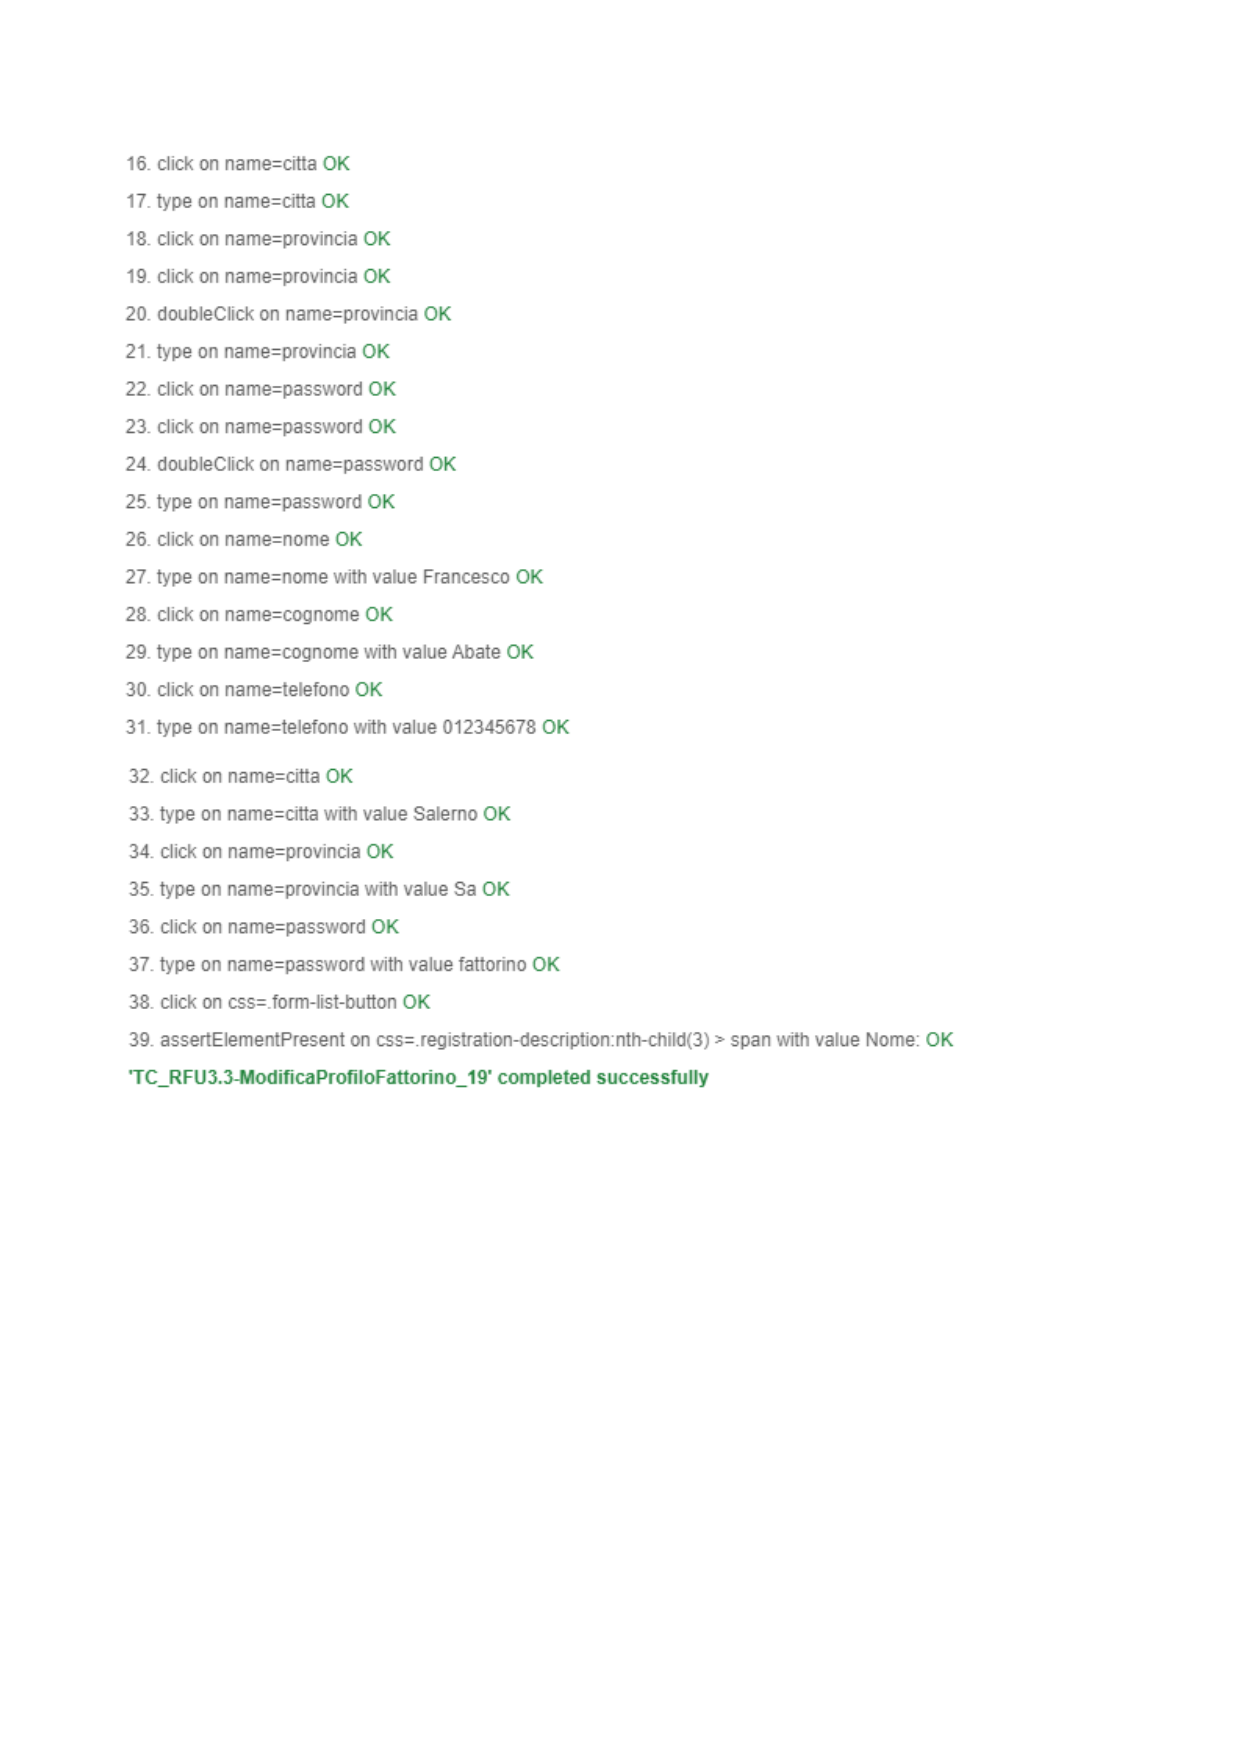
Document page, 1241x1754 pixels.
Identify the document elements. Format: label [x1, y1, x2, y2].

picture [118, 147, 578, 745]
picture [118, 758, 961, 1089]
